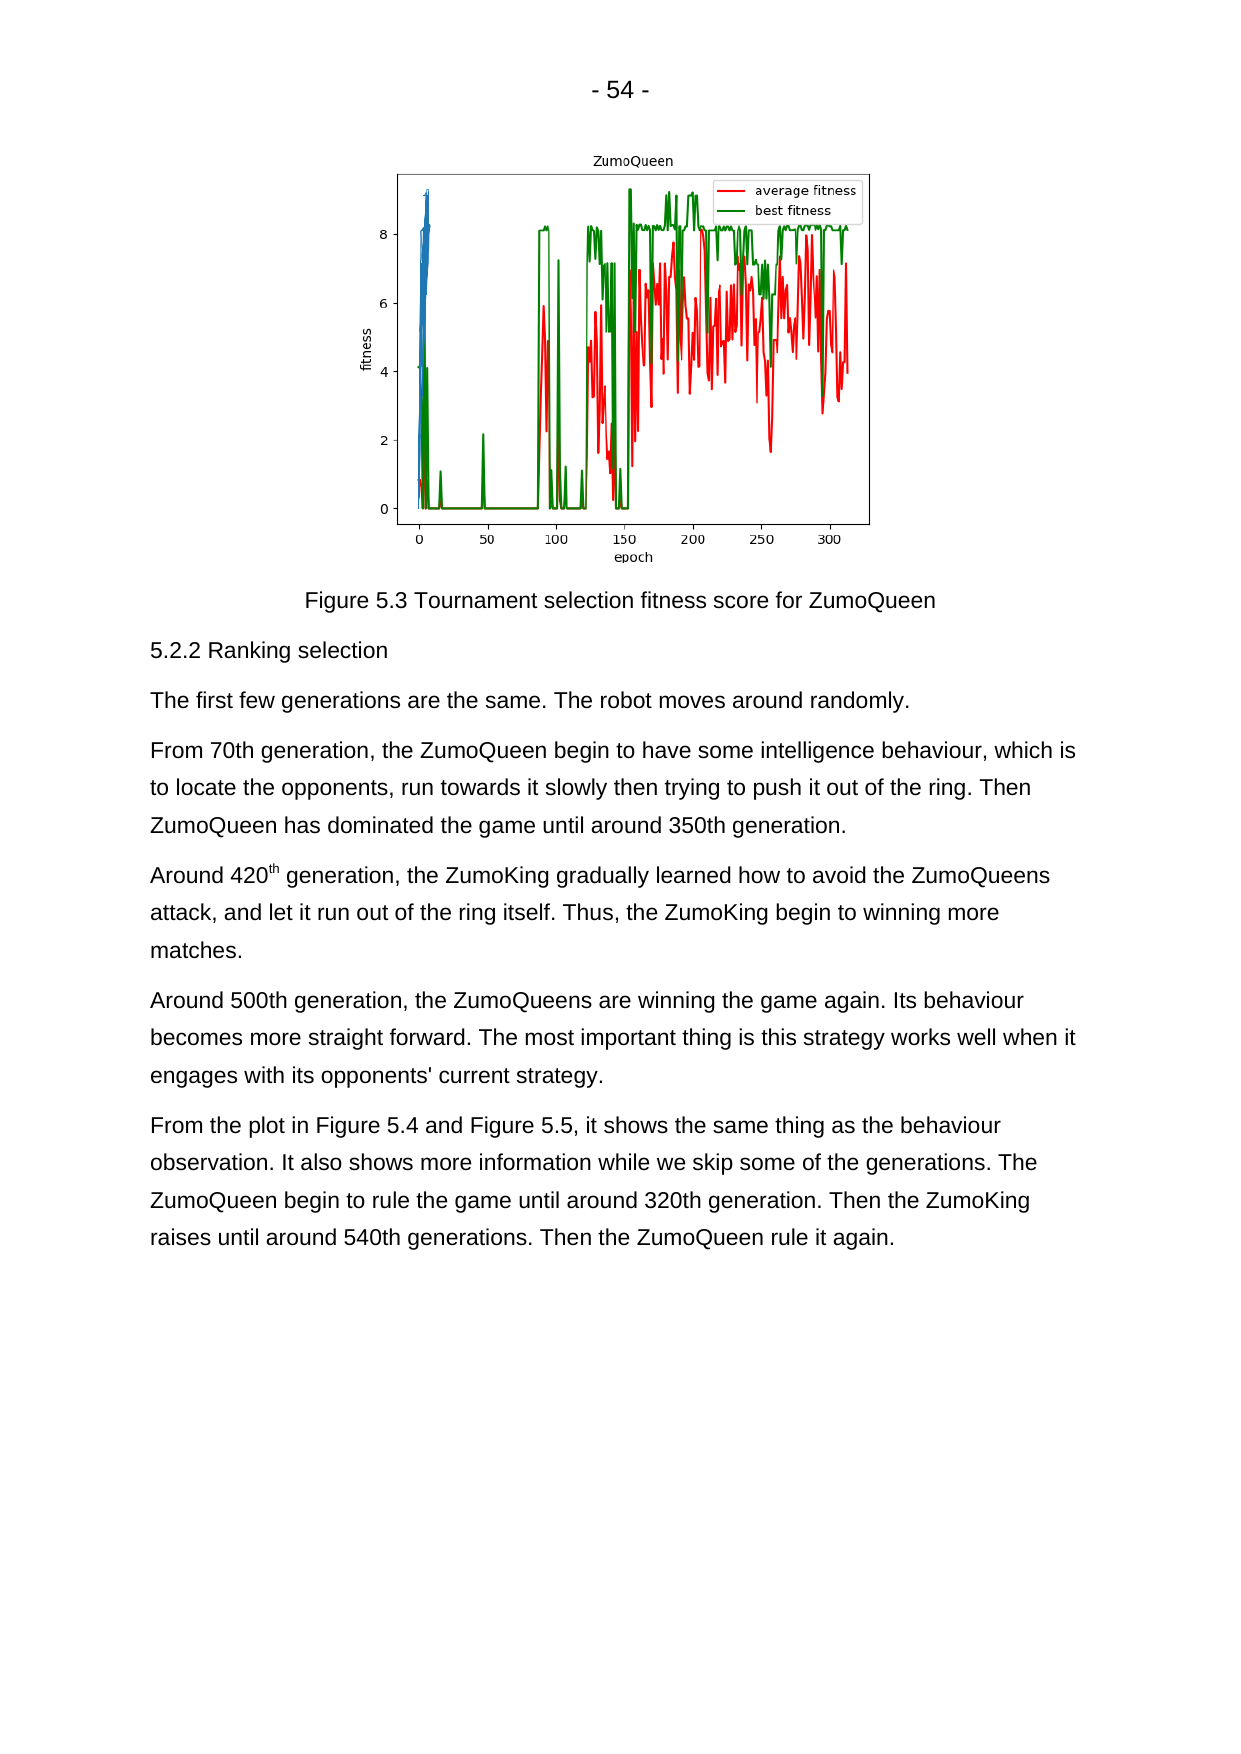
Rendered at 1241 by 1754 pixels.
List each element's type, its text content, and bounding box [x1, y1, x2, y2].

text Around 420th generation, the ZumoKing gradually learned how to avoid the ZumoQueens attack, and let it run out of the ring itself. Thus, the ZumoKing begin to winning more matches. [150, 850, 1090, 963]
text From the plot in Figure 5.4 and Figure 5.5, it shows the same thing as the behaviour observation. It also shows more information while we skip some of the generations. The ZumoQueen begin to rule the game until around 320th generation. Then the ZumoKing raises until around 540th generations. Then the ZumoQueen rule it again. [150, 1100, 1090, 1250]
text Around 500th generation, the ZumoQueens are winning the game again. Its behaviour becomes more straight forward. The most important thing is this strategy works well when it engages with its opponents' current strategy. [150, 975, 1090, 1088]
picture [349, 150, 891, 563]
text From 70th generation, the ZumoQueen begin to have some intelligence behaviour, which is to locate the opponents, run towards it slowly then trying to push it out of the ring. Then ZumoQueen has dominated the game until around 350th generation. [150, 725, 1090, 838]
text The first few generations are the same. The robot moves around randomly. [150, 675, 1090, 713]
text Figure 5.3 Tournament selection fitness score for ZumoQueen [150, 575, 1090, 613]
text 5.2.2 Ranking selection [150, 625, 1090, 663]
